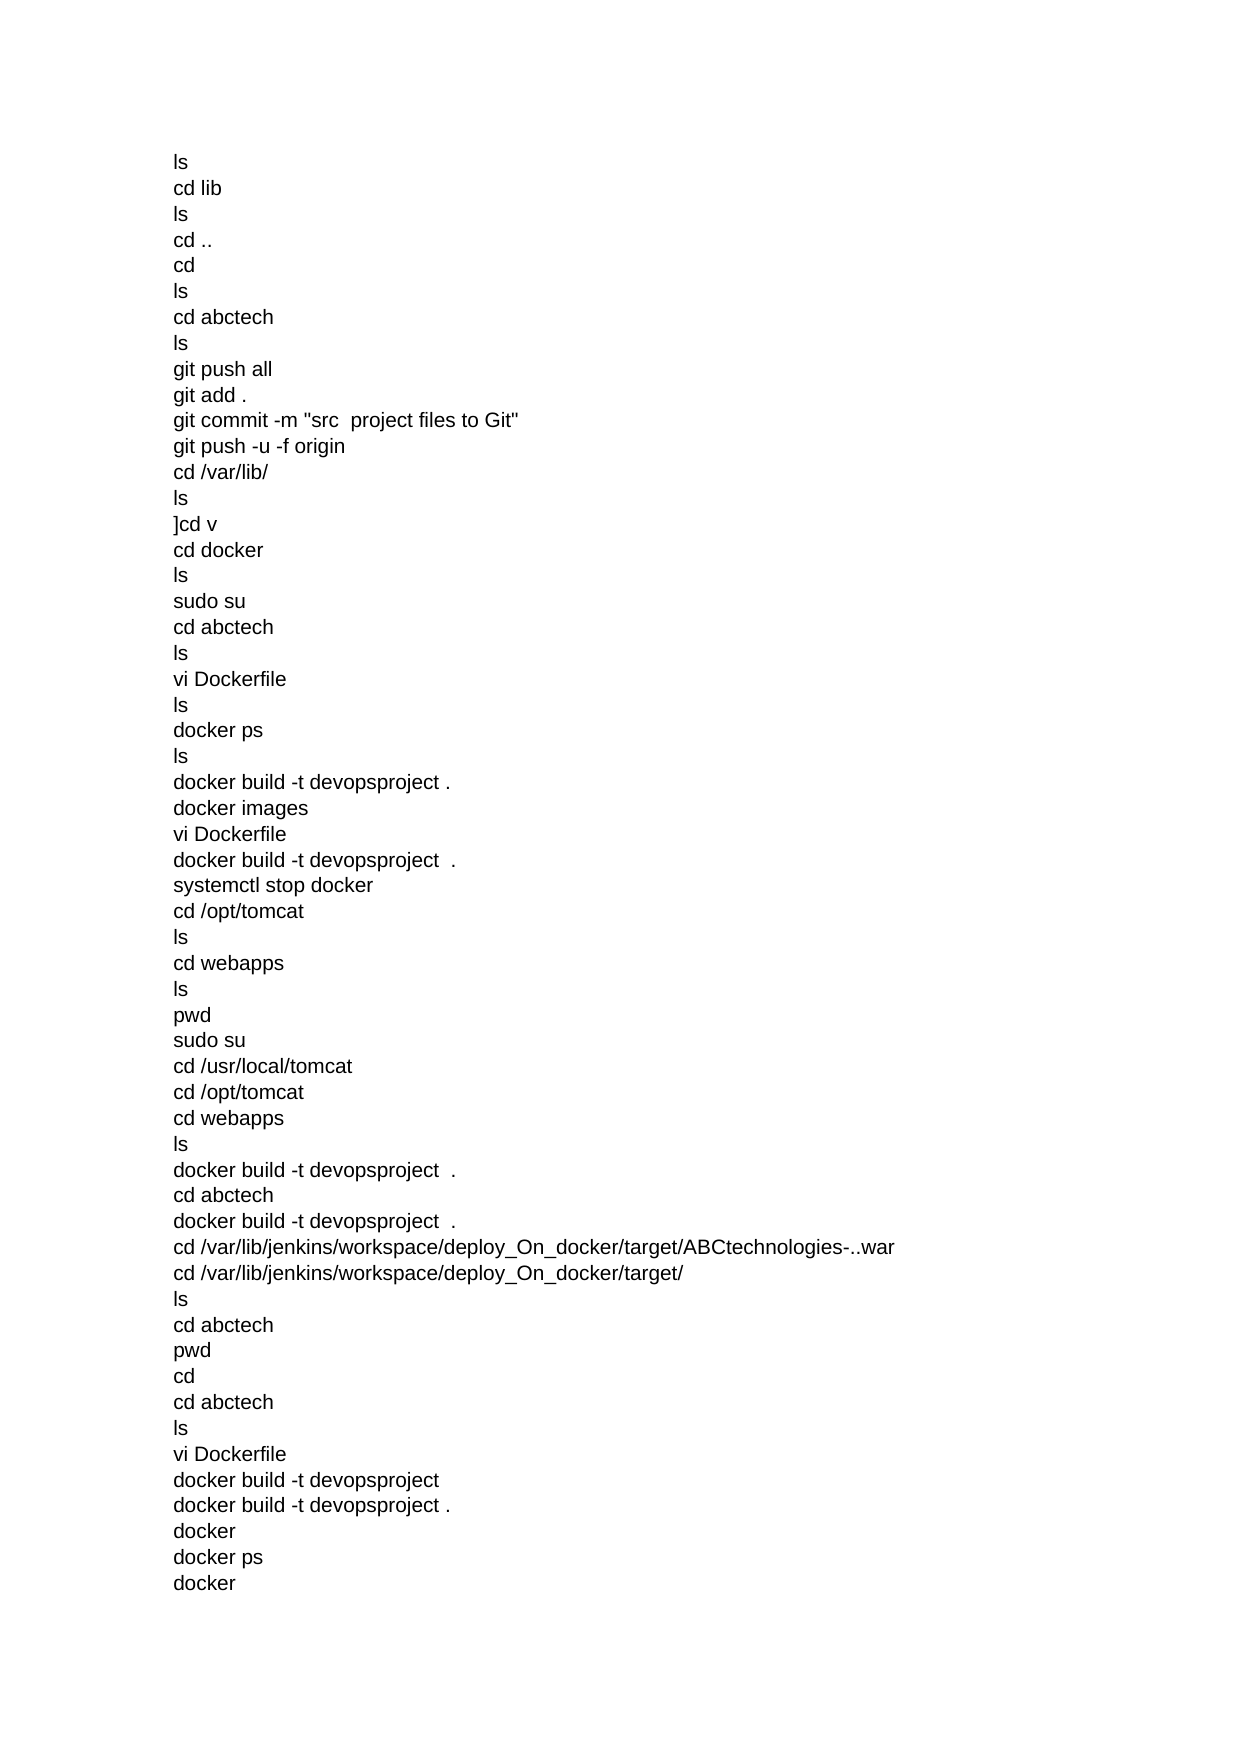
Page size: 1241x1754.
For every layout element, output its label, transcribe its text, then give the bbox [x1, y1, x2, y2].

text docker ps [150, 1545, 1090, 1569]
text ls [150, 1132, 1090, 1156]
text ls [150, 279, 1090, 303]
text cd /opt/tomcat [150, 899, 1090, 923]
text docker [150, 1519, 1090, 1543]
text docker build -t devopsproject . [150, 1493, 1090, 1517]
text cd webapps [150, 951, 1090, 975]
text ls [150, 692, 1090, 716]
text docker build -t devopsproject . [150, 847, 1090, 871]
text cd lib [150, 176, 1090, 200]
text cd /var/lib/jenkins/workspace/deploy_On_docker/target/ABCtechnologies-..war [150, 1235, 1090, 1259]
text cd /usr/local/tomcat [150, 1054, 1090, 1078]
text pwd [150, 1002, 1090, 1026]
text cd abctech [150, 1183, 1090, 1207]
text cd abctech [150, 615, 1090, 639]
text ls [150, 744, 1090, 768]
text ls [150, 641, 1090, 665]
text ls [150, 486, 1090, 510]
text cd [150, 253, 1090, 277]
text sudo su [150, 589, 1090, 613]
text cd /opt/tomcat [150, 1080, 1090, 1104]
text docker build -t devopsproject . [150, 770, 1090, 794]
text ls [150, 977, 1090, 1001]
text docker [150, 1571, 1090, 1595]
text git commit -m "src project files to Git" [150, 408, 1090, 432]
text cd docker [150, 537, 1090, 561]
text ls [150, 331, 1090, 355]
text ls [150, 1287, 1090, 1311]
text ls [150, 1416, 1090, 1440]
text docker build -t devopsproject [150, 1467, 1090, 1491]
text cd .. [150, 227, 1090, 251]
text docker build -t devopsproject . [150, 1209, 1090, 1233]
text cd abctech [150, 305, 1090, 329]
text systemctl stop docker [150, 873, 1090, 897]
text docker ps [150, 718, 1090, 742]
text vi Dockerfile [150, 822, 1090, 846]
text ls [150, 150, 1090, 174]
text pwd [150, 1338, 1090, 1362]
text cd /var/lib/jenkins/workspace/deploy_On_docker/target/ [150, 1261, 1090, 1285]
text docker build -t devopsproject . [150, 1157, 1090, 1181]
text git add . [150, 382, 1090, 406]
text cd webapps [150, 1106, 1090, 1130]
text cd [150, 1364, 1090, 1388]
text cd abctech [150, 1312, 1090, 1336]
text git push all [150, 357, 1090, 381]
text ]cd v [150, 512, 1090, 536]
text git push -u -f origin [150, 434, 1090, 458]
text vi Dockerfile [150, 1442, 1090, 1466]
text ls [150, 925, 1090, 949]
text ls [150, 202, 1090, 226]
text vi Dockerfile [150, 667, 1090, 691]
text cd /var/lib/ [150, 460, 1090, 484]
text cd abctech [150, 1390, 1090, 1414]
text docker images [150, 796, 1090, 820]
text ls [150, 563, 1090, 587]
text sudo su [150, 1028, 1090, 1052]
